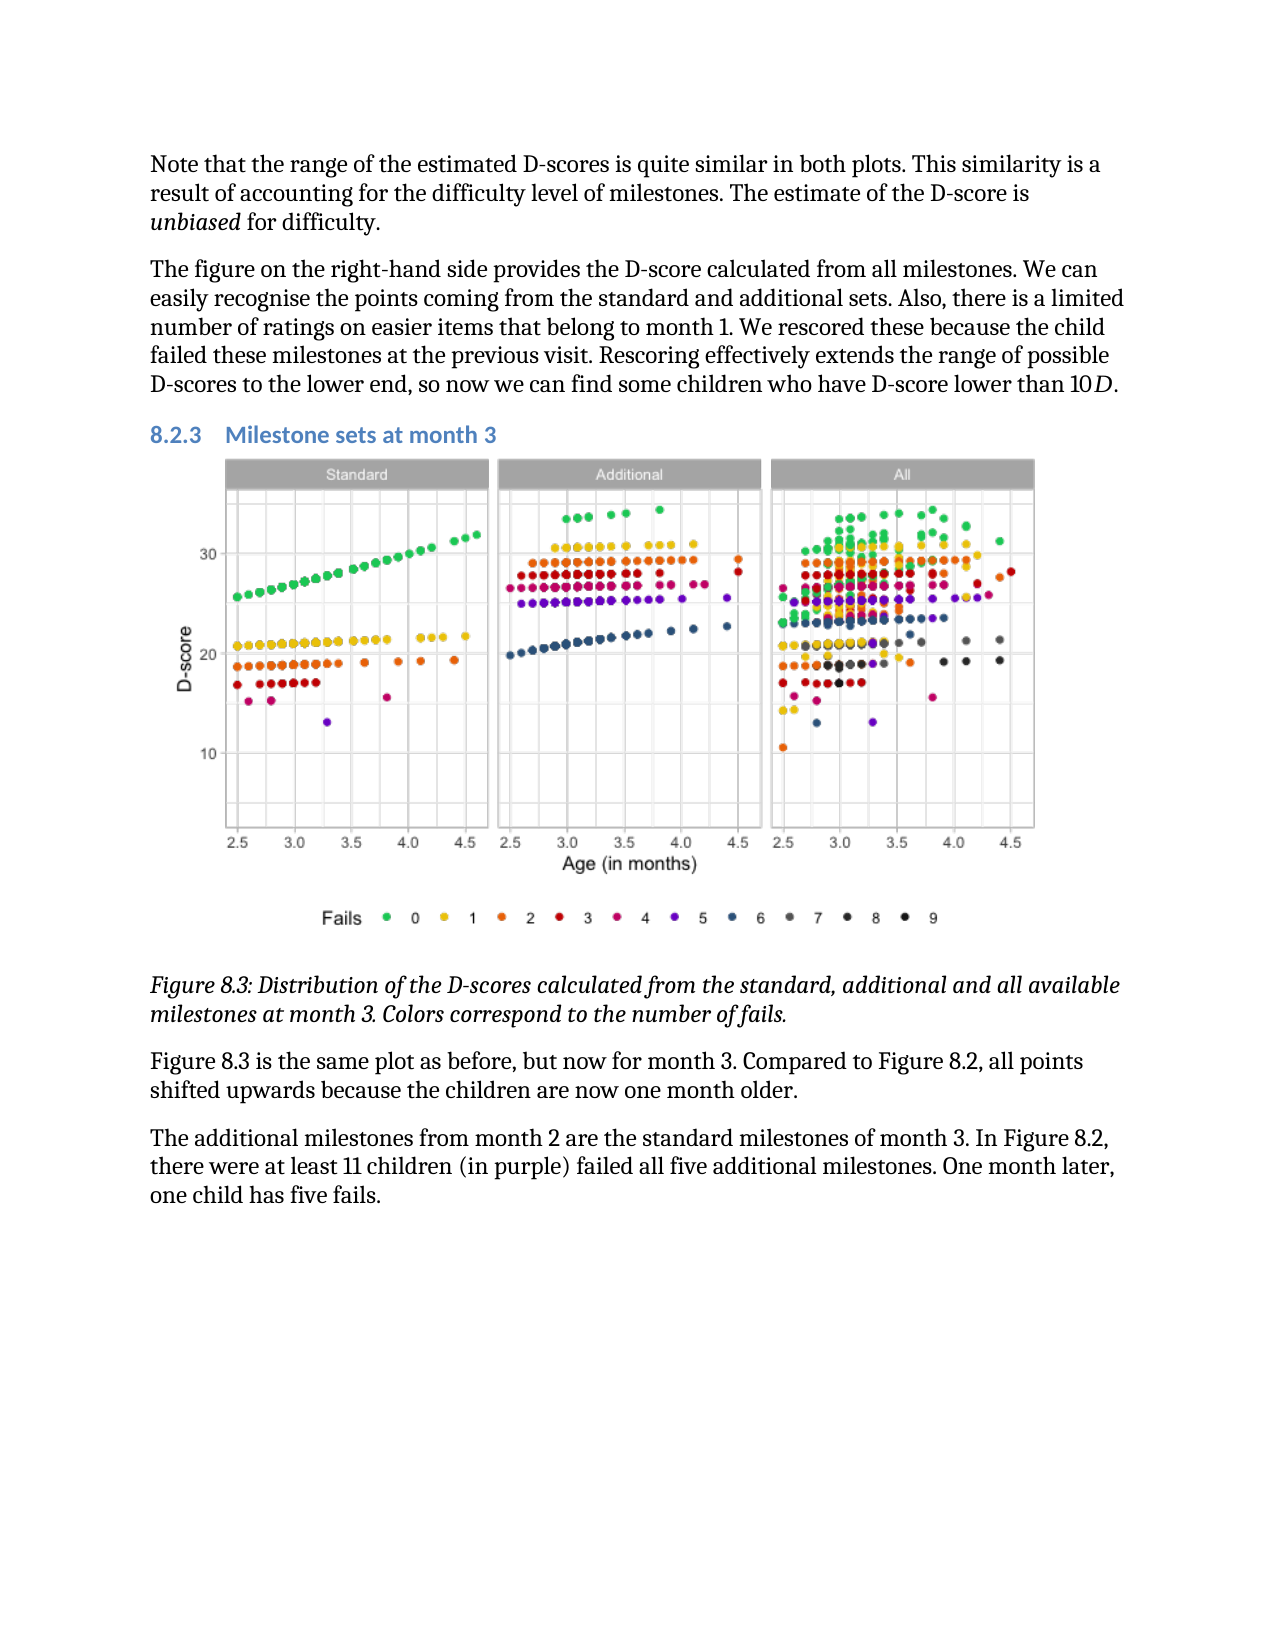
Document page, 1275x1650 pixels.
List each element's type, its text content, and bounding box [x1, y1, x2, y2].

text Note that the range of the estimated D-scores is quite similar in both plots. This similarity is a result of accounting for the difficulty level of milestones. The estimate of the D-score is unbiased for difficulty. [150, 150, 1125, 236]
picture [168, 450, 1044, 951]
text The additional milestones from month 2 are the standard milestones of month 3. In Figure 8.2, there were at least 11 children (in purple) failed all five additional milestones. One month later, one child has five fails. [150, 1123, 1125, 1210]
text Figure 8.3 is the same plot as before, but now for month 3. Compared to Figure 8.2, all points shifted upwards because the children are now one month older. [150, 1047, 1125, 1105]
text Figure 8.3: Distribution of the D-scores calculated from the standard, additional and all available milestones at month 3. Colors correspond to the number of fails. [150, 971, 1125, 1028]
subtitle 8.2.3 Milestone sets at month 3 [150, 419, 1125, 450]
text The figure on the right-hand side provides the D-score calculated from all milestones. We can easily recognise the points coming from the standard and additional sets. Also, there is a limited number of ratings on easier items that belong to month 1. We rescored these because the child failed these milestones at the previous visit. Rescoring effectively extends the range of possible D-scores to the lower end, so now we can find some children who have D-score lower than 10. [150, 255, 1125, 399]
